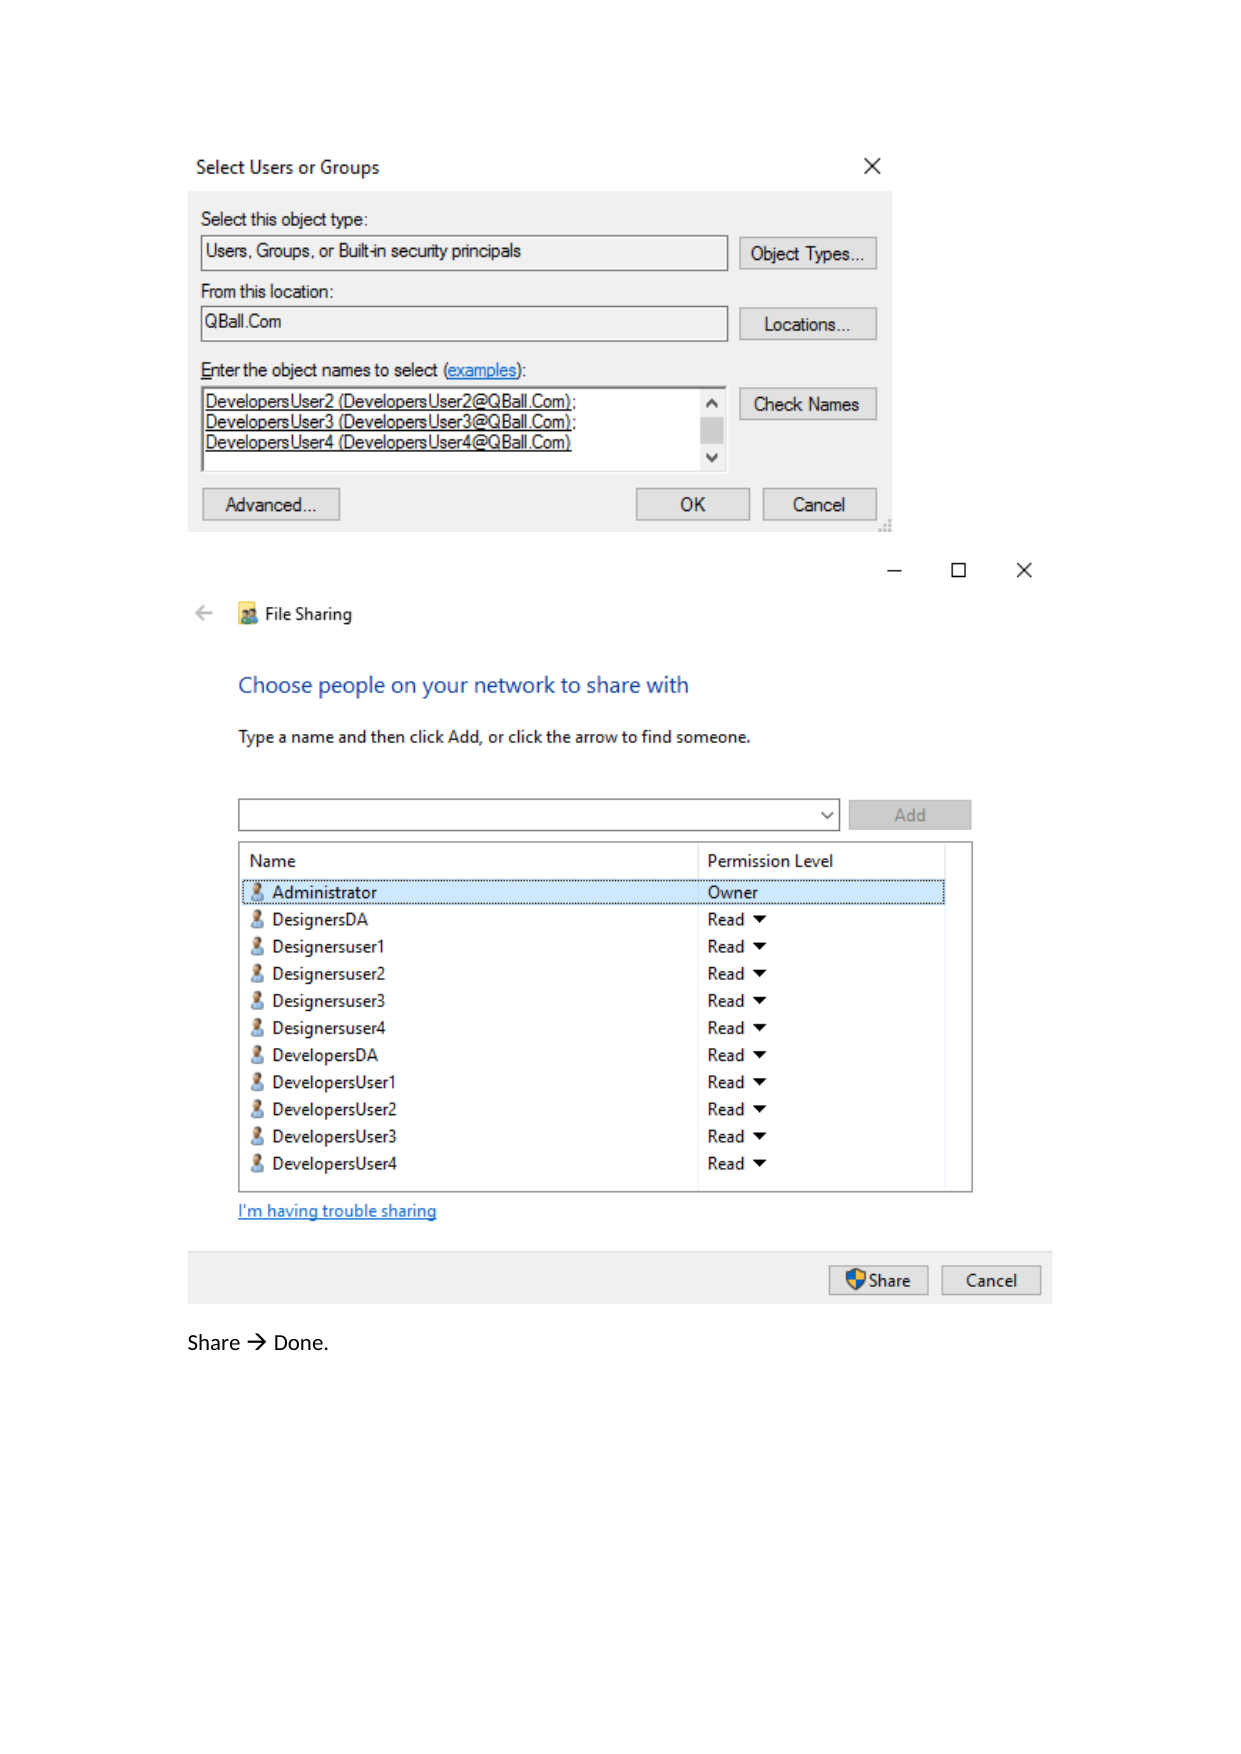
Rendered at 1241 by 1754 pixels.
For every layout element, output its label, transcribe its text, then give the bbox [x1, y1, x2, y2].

text Share Done. [187, 1328, 1053, 1356]
picture [187, 556, 1053, 1304]
picture [187, 150, 893, 532]
